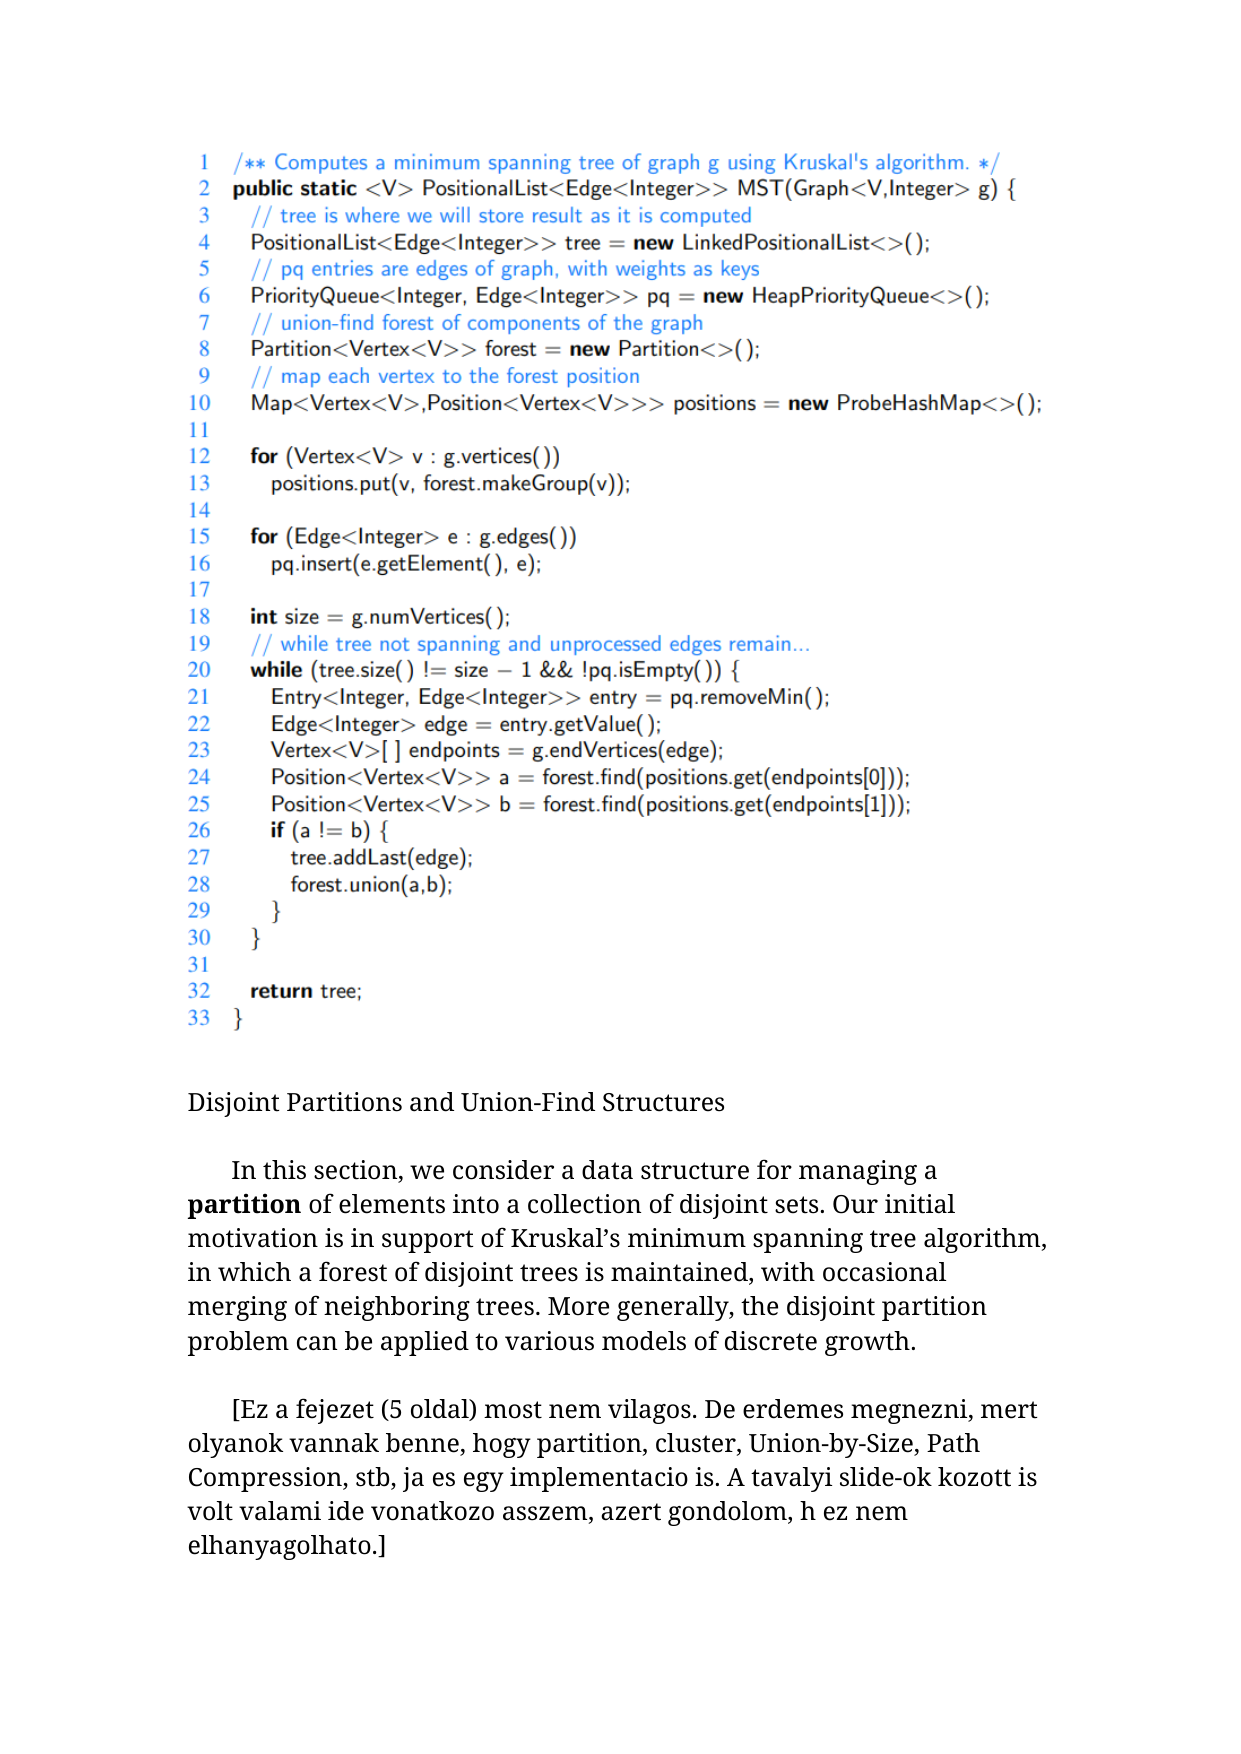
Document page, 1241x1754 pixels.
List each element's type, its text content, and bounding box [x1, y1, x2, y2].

list In this section, we consider a data structure for managing a partition of elements into a collection of disjoint sets. Our initial motivation is in support of Kruskal’s minimum spanning tree algorithm, in which a forest of disjoint trees is maintained, with occasional merging of neighboring trees. More generally, the disjoint partition problem can be applied to various models of discrete growth. [187, 1153, 1053, 1357]
list [Ez a fejezet (5 oldal) most nem vilagos. De erdemes megnezni, mert olyanok vannak benne, hogy partition, cluster, Union-by-Size, Path Compression, stb, ja es egy implementacio is. A tavalyi slide-ok kozott is volt valami ide vonatkozo asszem, azert gondolom, h ez nem elhanyagolhato.] [187, 1391, 1053, 1562]
picture [187, 150, 1053, 1034]
list Disjoint Partitions and Union-Find Structures [187, 1085, 1053, 1119]
